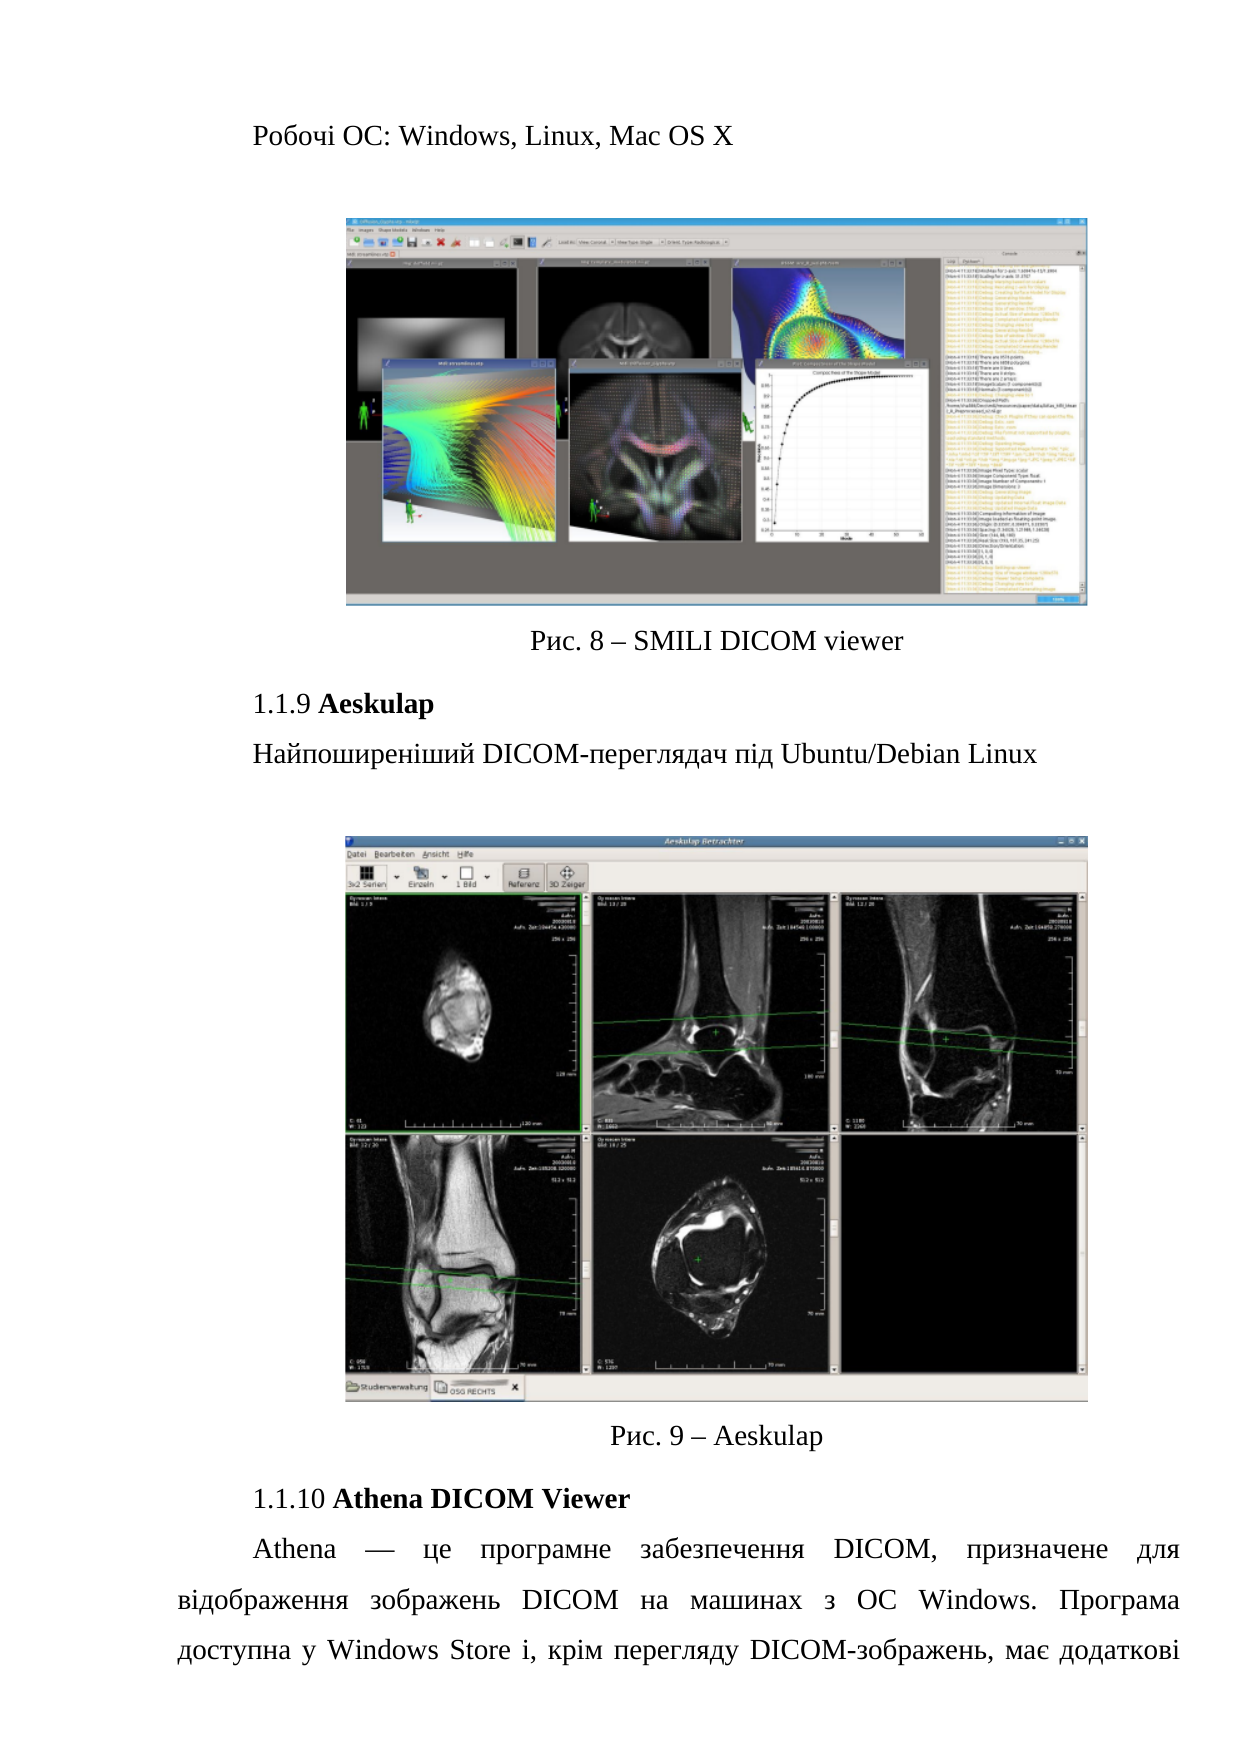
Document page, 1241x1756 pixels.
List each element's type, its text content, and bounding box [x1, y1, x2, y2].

text Найпоширенiший DICOM-переглядач пiд Ubuntu/Debian Linux [177, 736, 1181, 770]
picture [345, 836, 1088, 1402]
text Рис. 8 – SMILI DICOM viewer [177, 623, 1181, 657]
text Робочi ОС: Windows, Linux, Mac OS X [177, 118, 1181, 152]
subtitle 1.1.9 Aeskulap [177, 686, 1181, 719]
subtitle 1.1.10 Athena DICOM Viewer [177, 1481, 1181, 1515]
picture [346, 218, 1088, 607]
text Рис. 9 – Aeskulap [177, 1418, 1181, 1452]
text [177, 1532, 1181, 1666]
